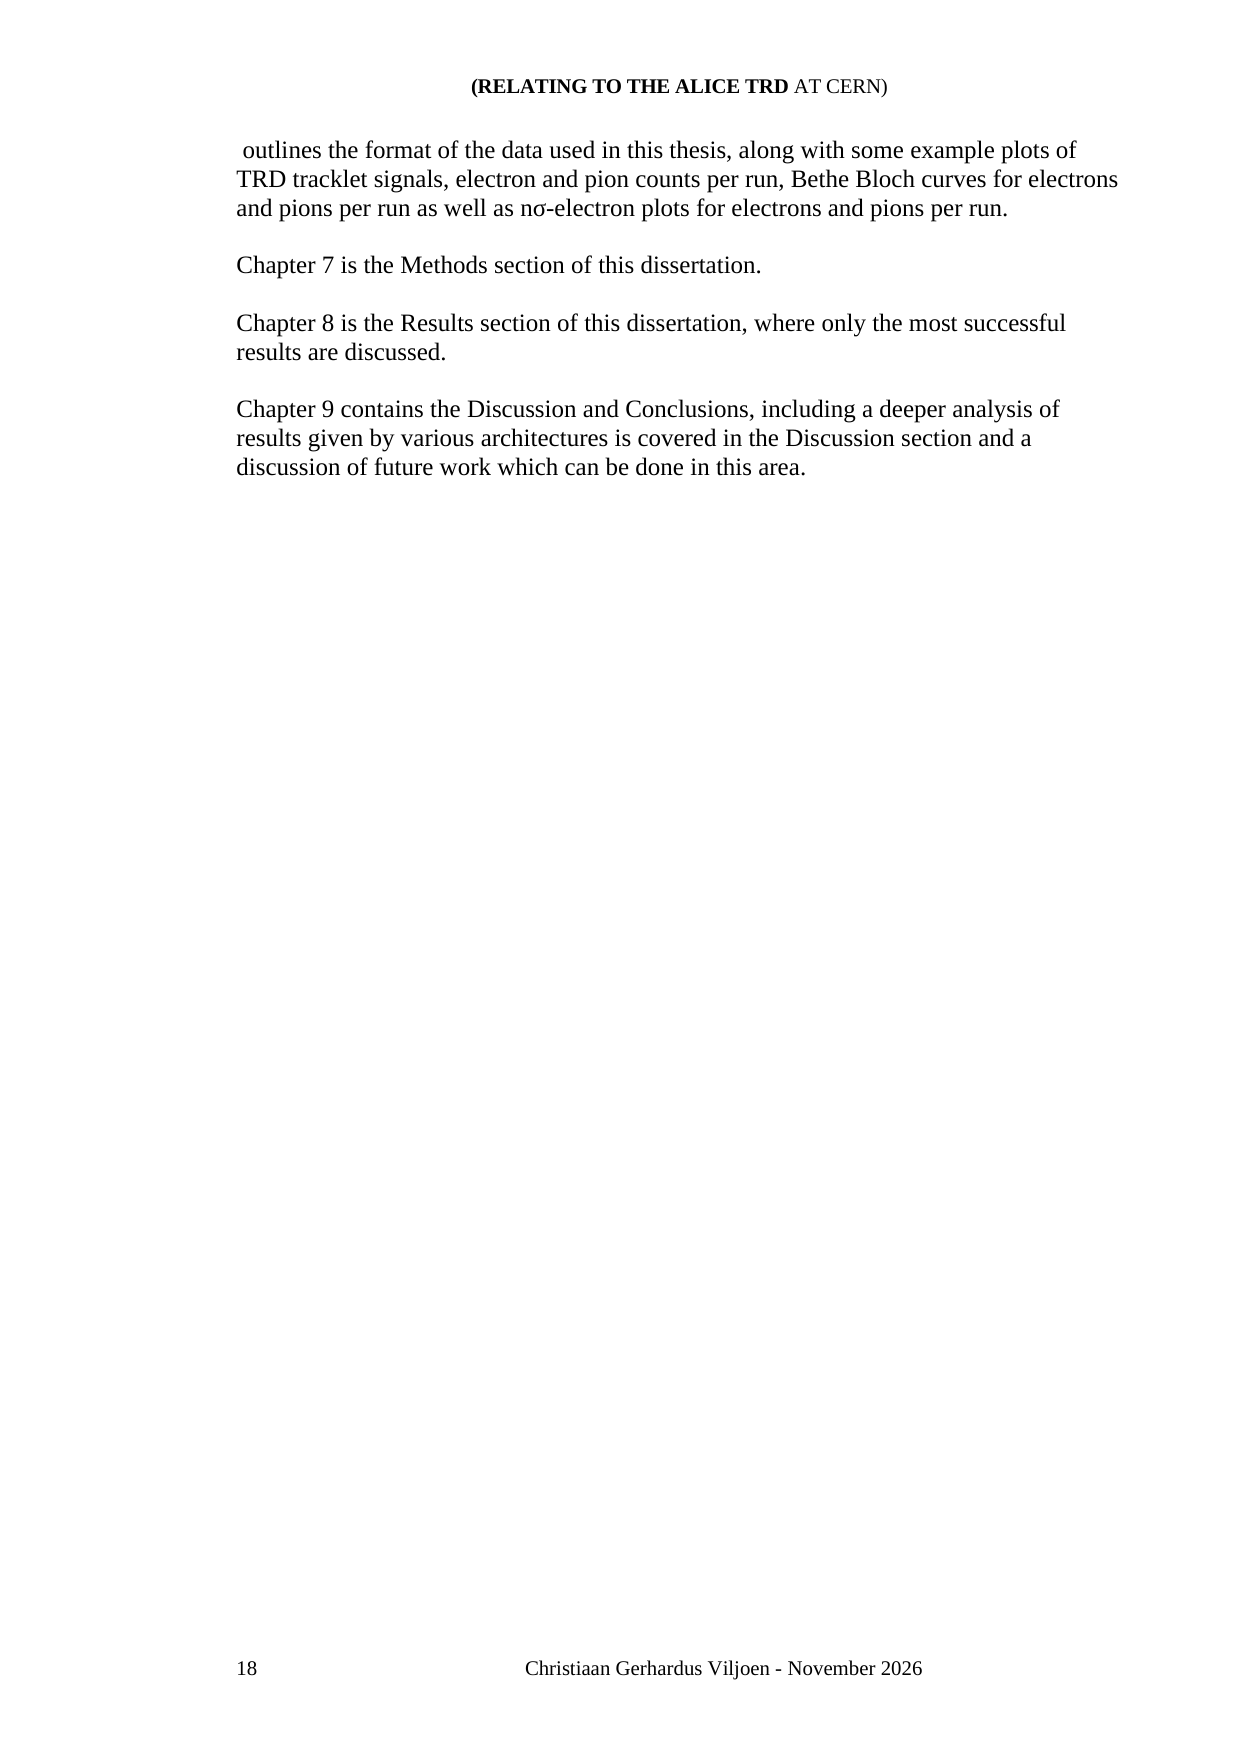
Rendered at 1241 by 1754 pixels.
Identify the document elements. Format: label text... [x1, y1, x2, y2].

text Chapter 7 is the Methods section of this dissertation. [236, 250, 1122, 279]
text Chapter 9 contains the Discussion and Conclusions, including a deeper analysis of results given by various architectures is covered in the Discussion section and a discussion of future work which can be done in this area. [236, 394, 1122, 480]
text Data outlines the format of the data used in this thesis, along with some example plots of TRD tracklet signals, electron and pion counts per run, Bethe Bloch curves for electrons and pions per run as well as nσ-electron plots for electrons and pions per run. [236, 135, 1122, 222]
text Chapter 8 is the Results section of this dissertation, where only the most successful results are discussed. [236, 308, 1122, 365]
